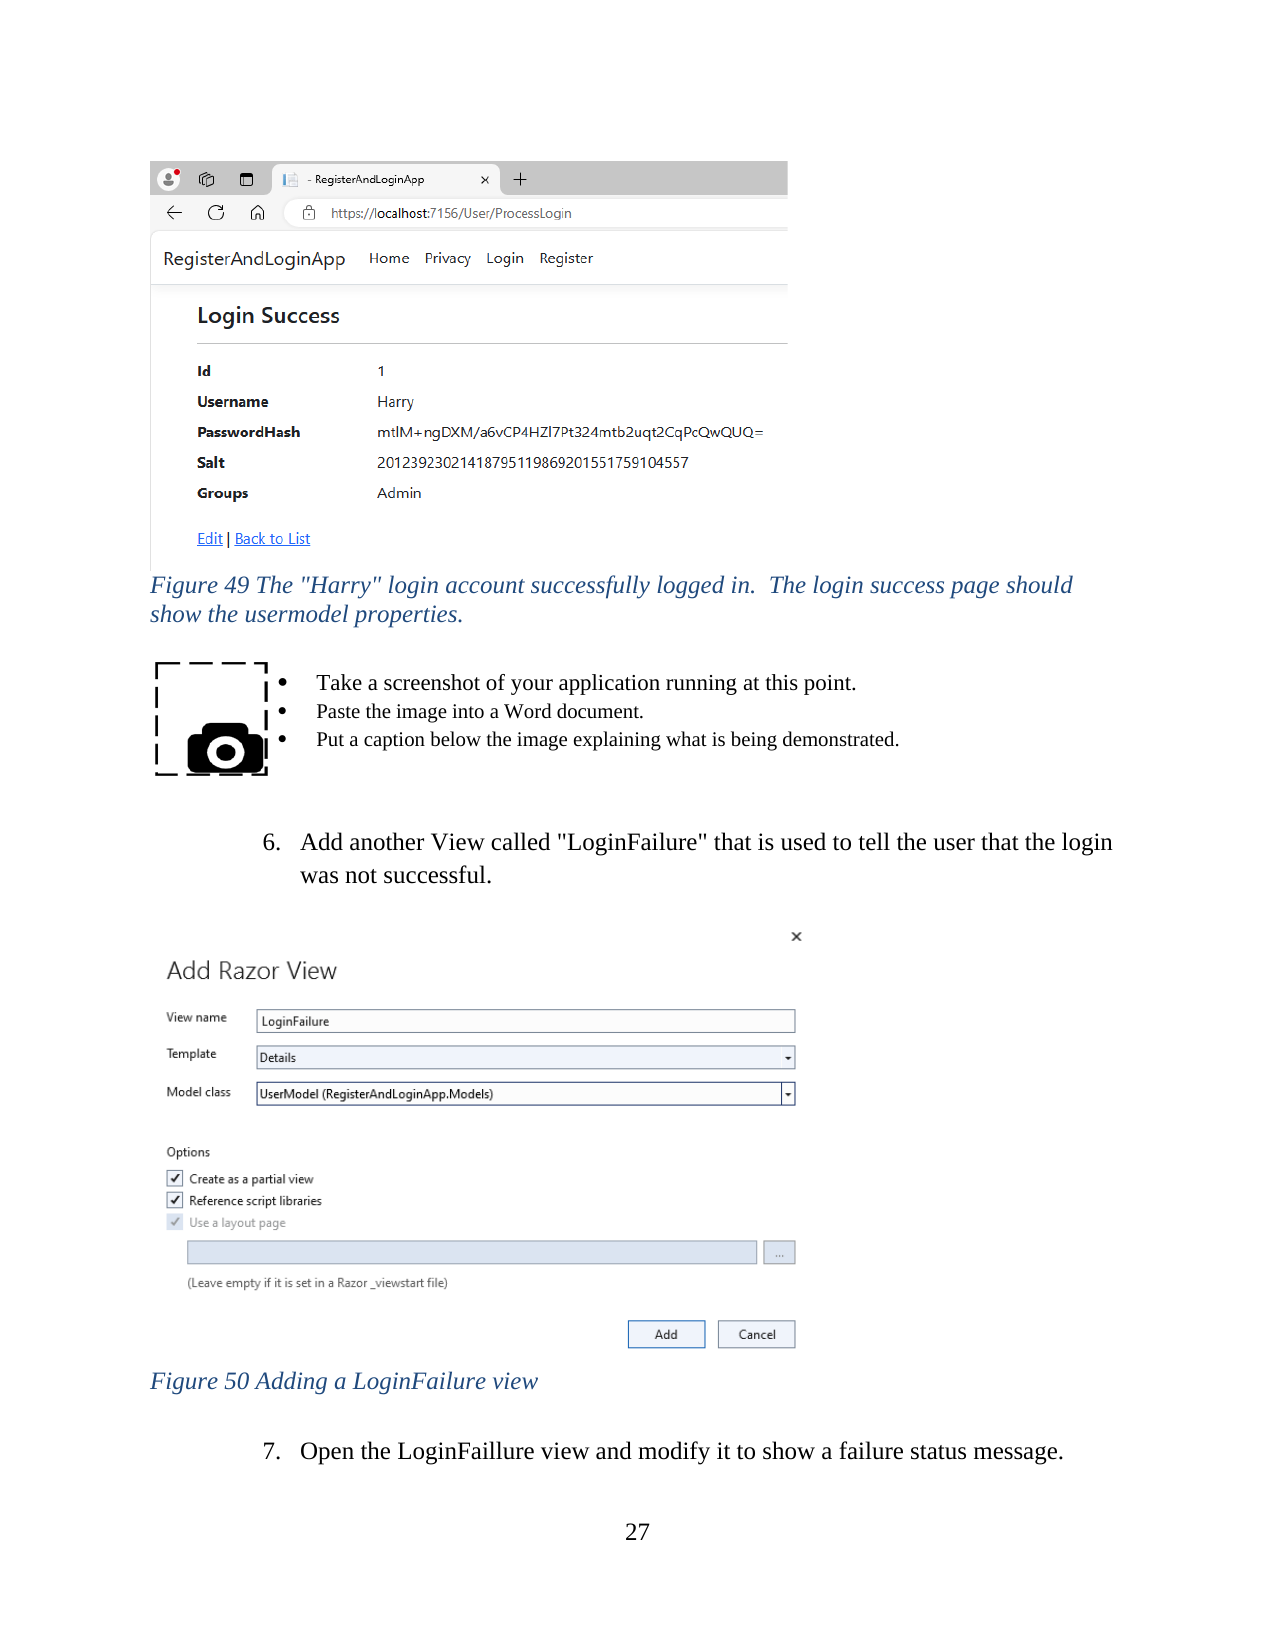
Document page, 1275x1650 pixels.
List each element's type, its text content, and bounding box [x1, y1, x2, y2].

picture [150, 161, 788, 571]
picture [150, 656, 271, 782]
text Figure 50 Adding a LoginFailure view [150, 1366, 1125, 1395]
list Open the LoginFaillure view and modify it to show a failure status message. [262, 1436, 1125, 1465]
text Figure 49 The "Harry" login account successfully logged in. The login success page should show the usermodel properties. [150, 570, 1125, 628]
list Add another View called "LoginFailure" that is used to tell the user that the login was not successful. [262, 827, 1125, 889]
picture [150, 922, 809, 1367]
